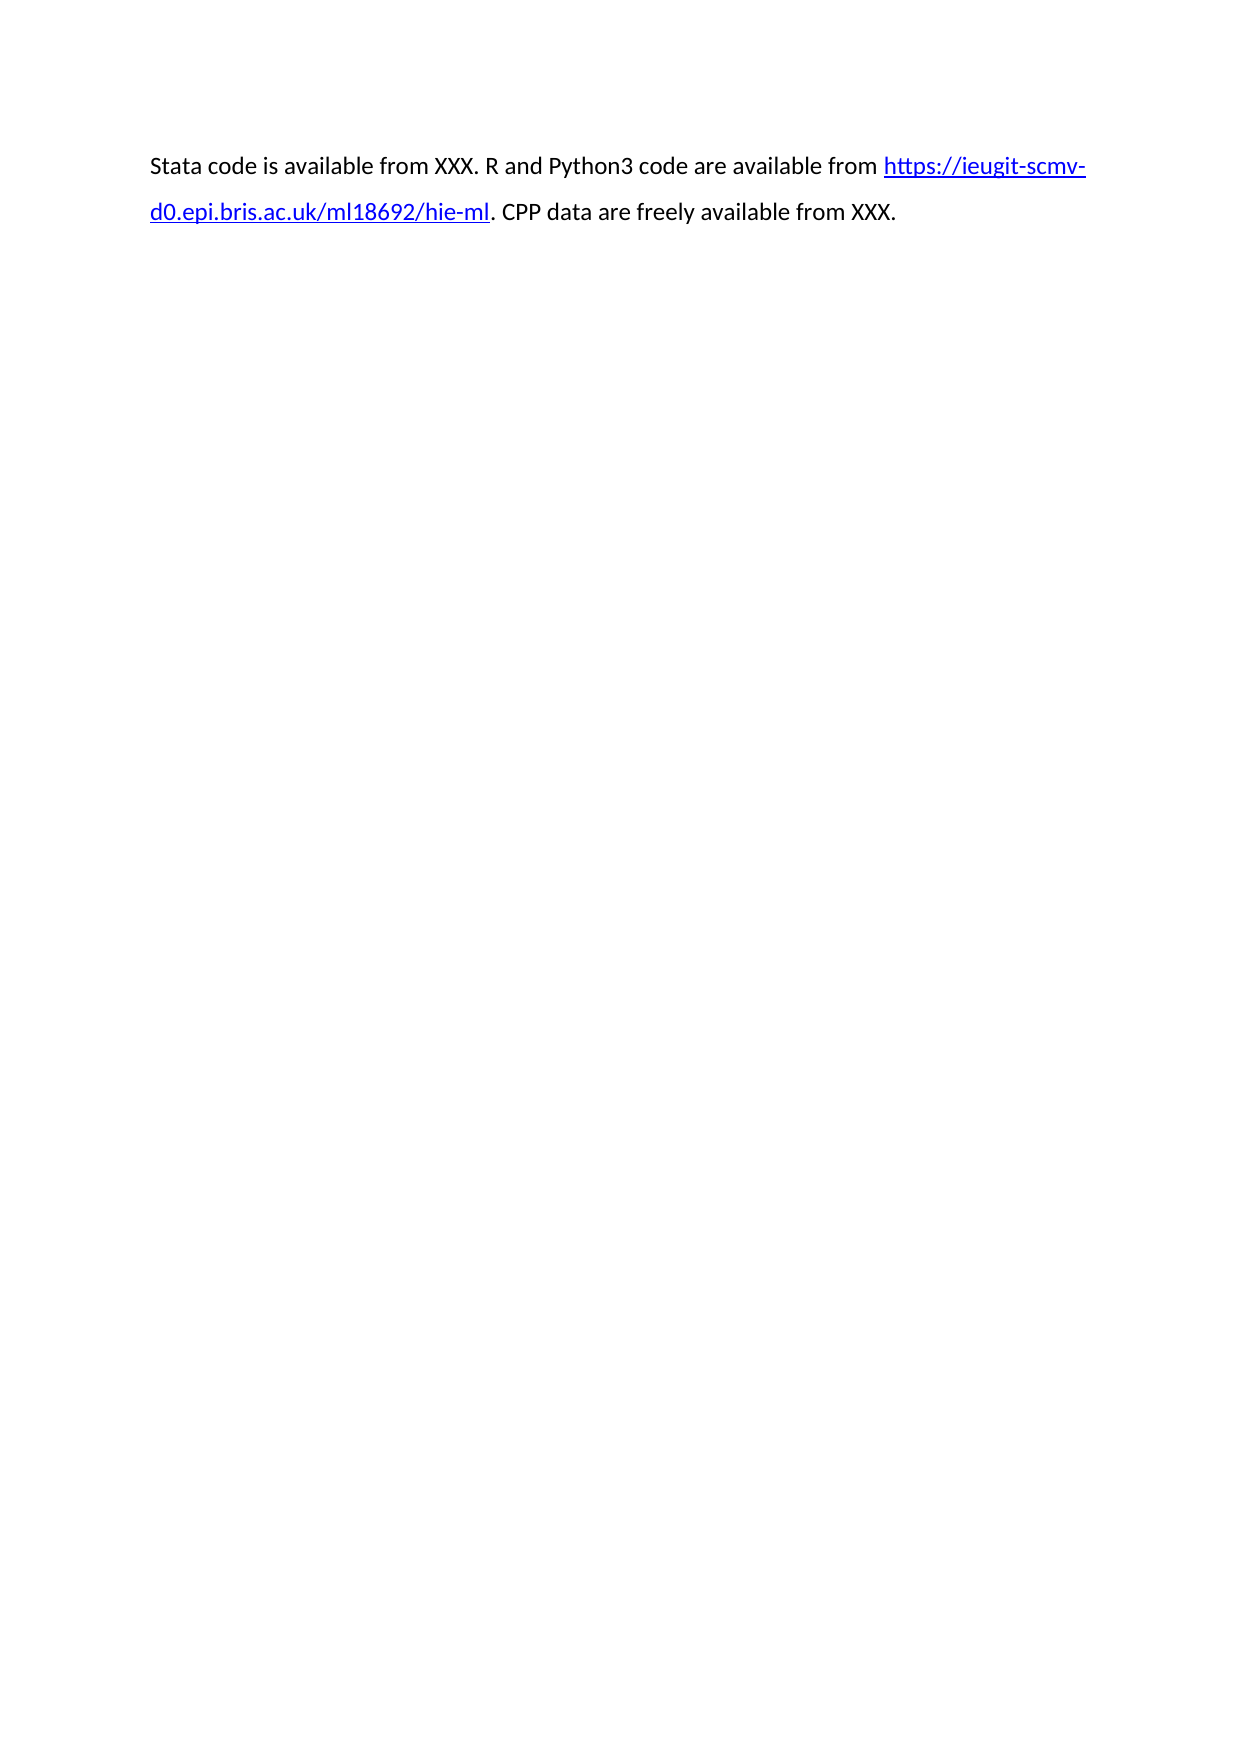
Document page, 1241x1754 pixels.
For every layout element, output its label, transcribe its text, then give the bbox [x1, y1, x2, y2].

text Stata code is available from XXX. R and Python3 code are available from https://ieugit-scmv-d0.epi.bris.ac.uk/ml18692/hie-ml. CPP data are freely available from XXX. [150, 150, 1090, 226]
